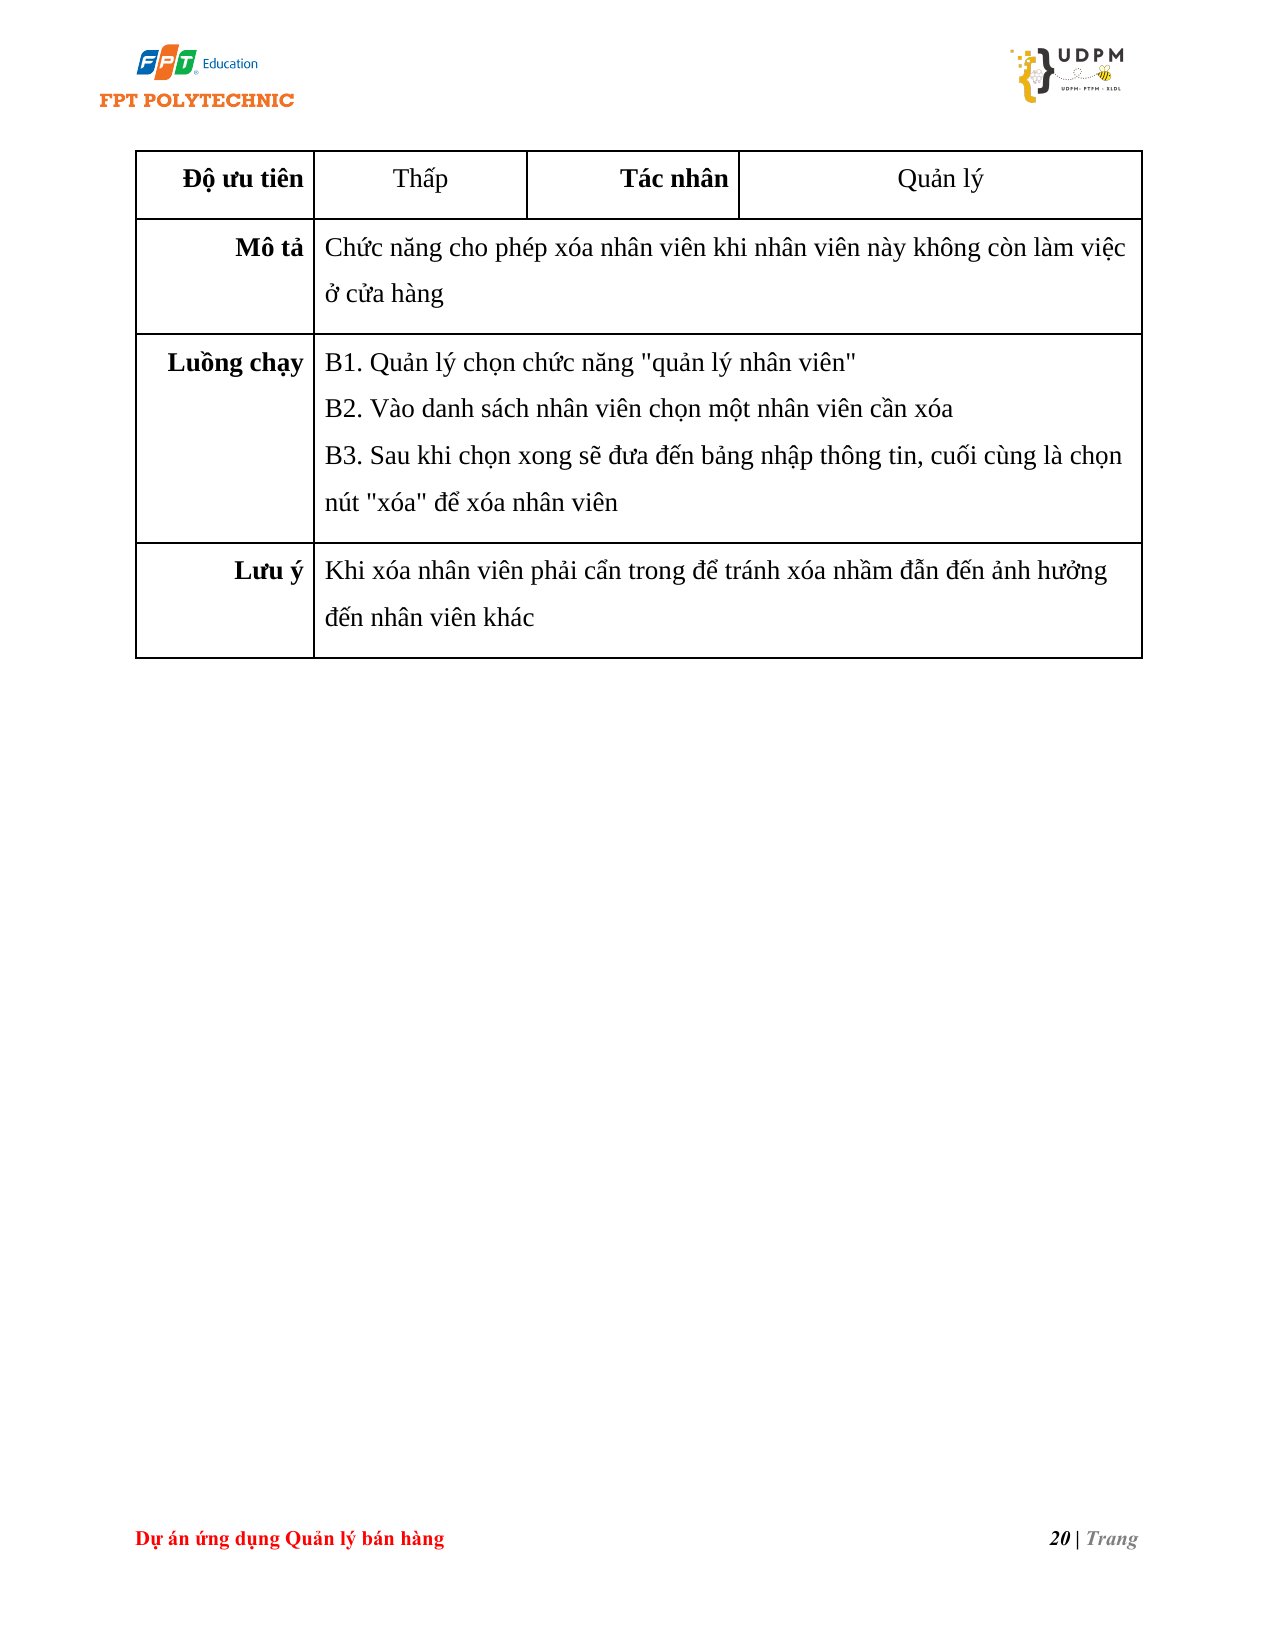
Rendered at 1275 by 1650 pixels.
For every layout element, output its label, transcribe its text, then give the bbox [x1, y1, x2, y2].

picture [990, 29, 1154, 119]
table_cell B1. Quản lý chọn chức năng "quản lý nhân viên" B2. Vào danh sách nhân viên chọn một nhân viên cần xóa B3. Sau khi chọn xong sẽ đưa đến bảng nhập thông tin, cuối cùng là chọn nút "xóa" để xóa nhân viên [315, 335, 1141, 542]
table_cell Khi xóa nhân viên phải cẩn trong để tránh xóa nhầm đẫn đến ảnh hưởng đến nhân viên khác [315, 544, 1141, 657]
table_cell Mô tả [137, 220, 313, 333]
table_cell Lưu ý [137, 544, 313, 657]
table_cell Luồng chạy [137, 335, 313, 542]
table_cell Chức năng cho phép xóa nhân viên khi nhân viên này không còn làm việc ở cửa hàng [315, 220, 1141, 333]
picture [93, 36, 300, 122]
table_cell Độ ưu tiên [137, 152, 313, 218]
table_cell Tác nhân [528, 152, 738, 218]
table_cell Thấp [315, 152, 526, 218]
table_cell Quản lý [740, 152, 1141, 218]
